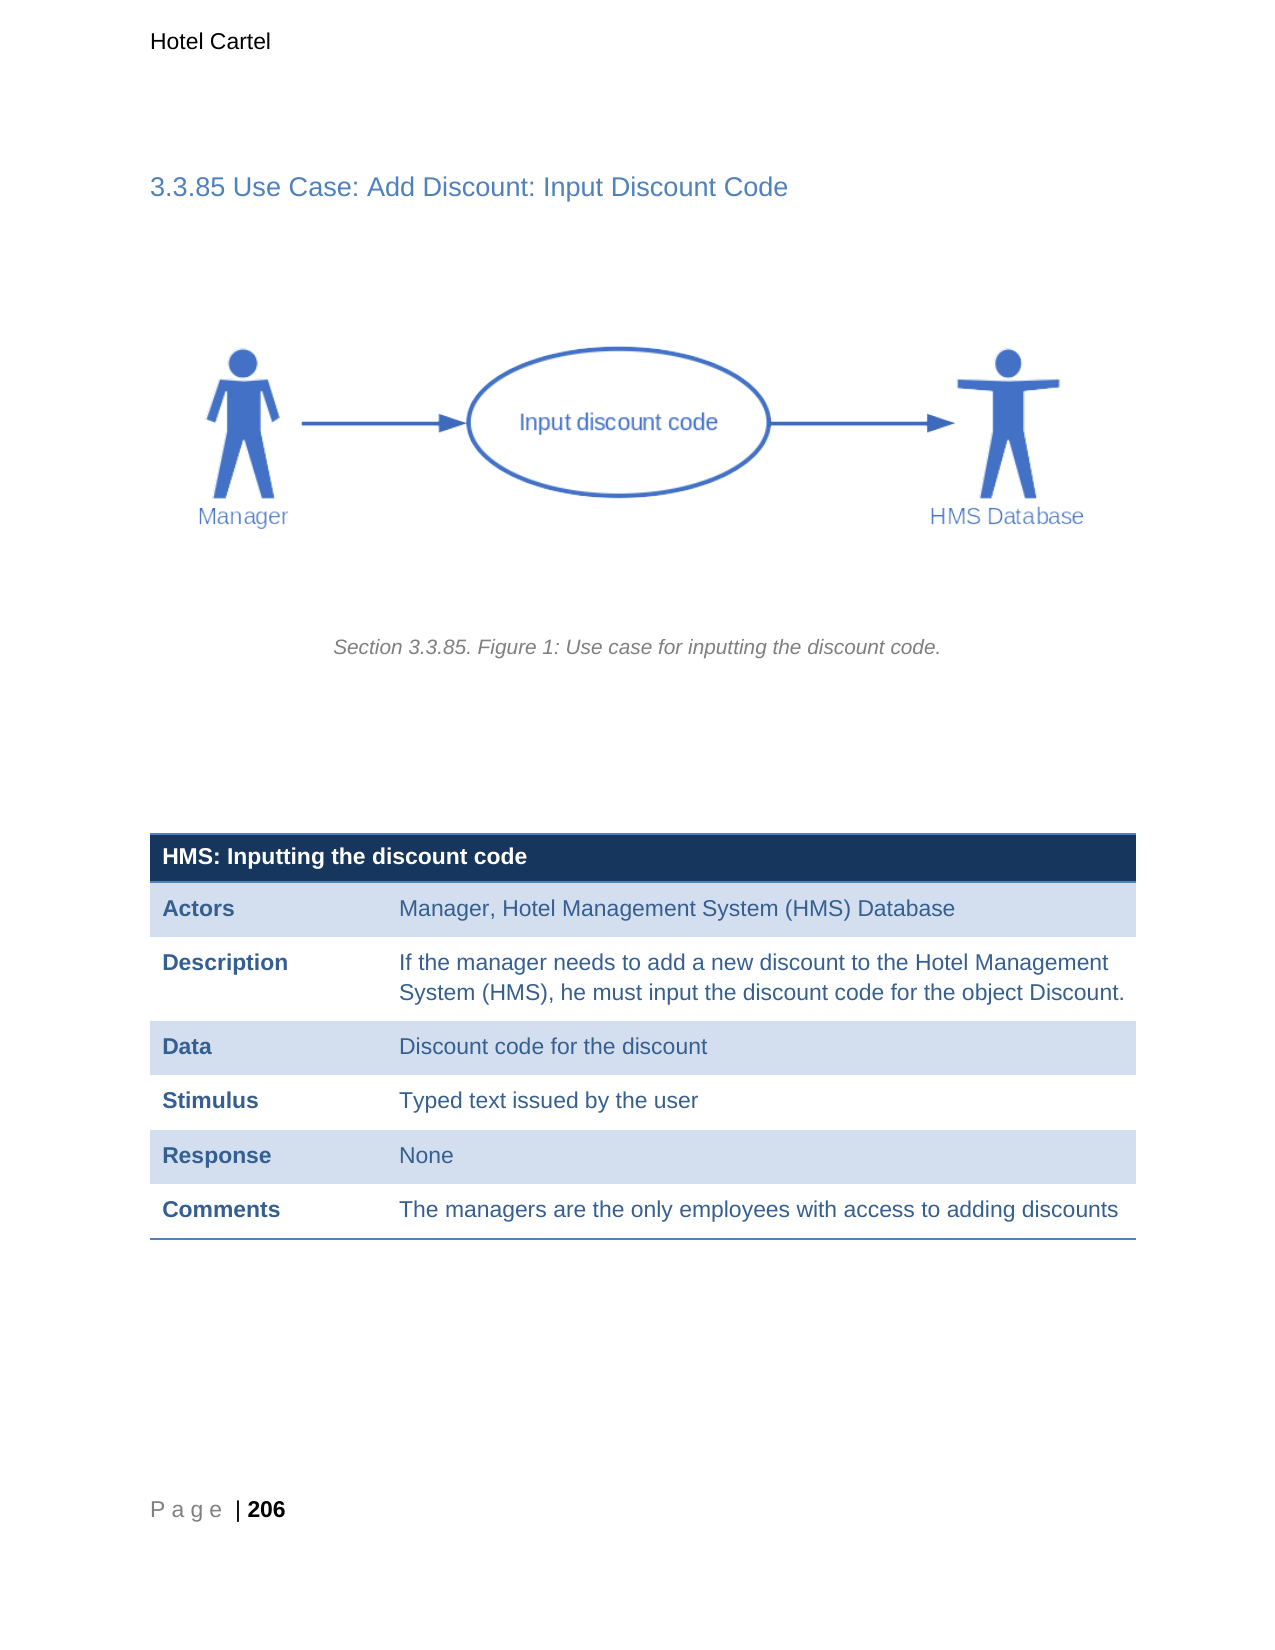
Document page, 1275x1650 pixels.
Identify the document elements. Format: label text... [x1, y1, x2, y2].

table_header Section 3.3.85. Figure 1: Use case for inputting the discount code. [139, 233, 1136, 833]
table_cell [139, 833, 1136, 1433]
subtitle 3.3.85 Use Case: Add Discount: Input Discount Code [150, 171, 1125, 202]
